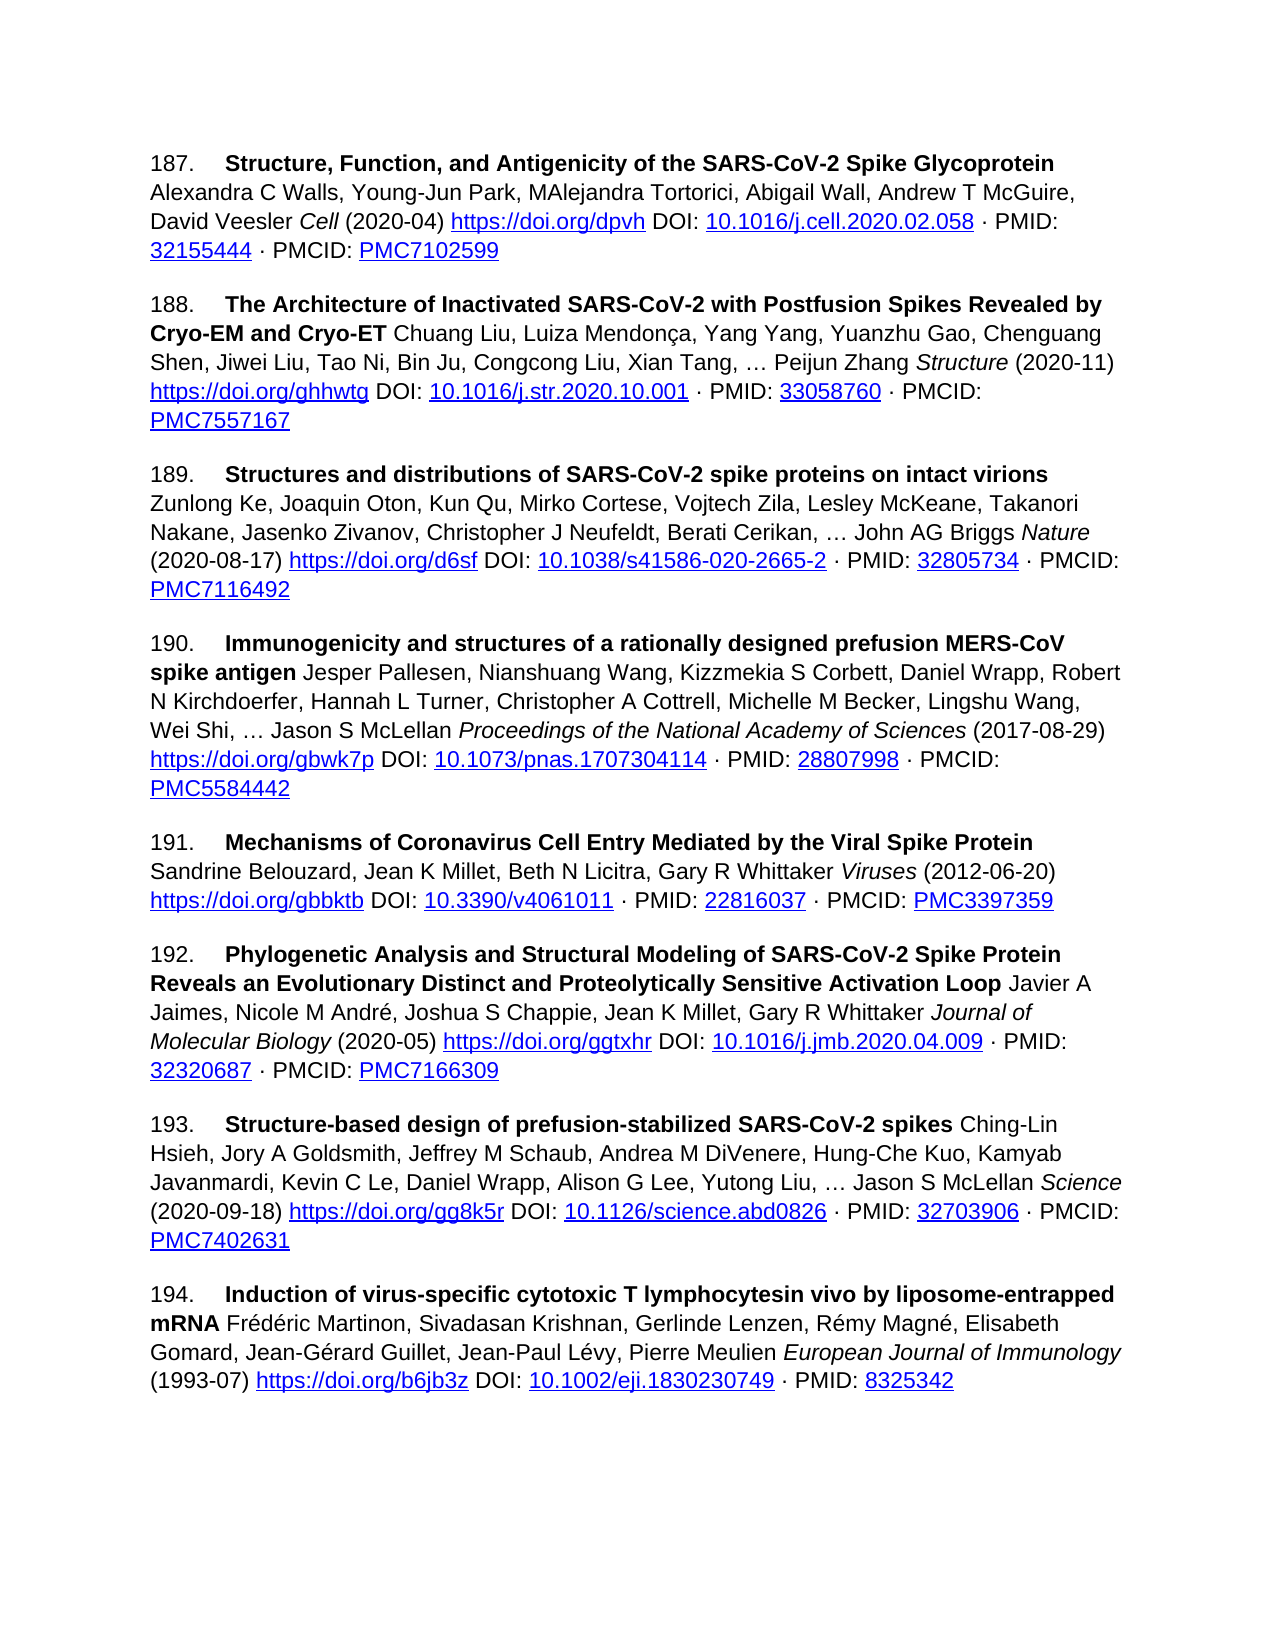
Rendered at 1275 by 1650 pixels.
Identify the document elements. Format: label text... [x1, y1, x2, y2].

text 189. Structures and distributions of SARS-CoV-2 spike proteins on intact virions Zunlong Ke, Joaquin Oton, Kun Qu, Mirko Cortese, Vojtech Zila, Lesley McKeane, Takanori Nakane, Jasenko Zivanov, Christopher J Neufeldt, Berati Cerikan, … John AG Briggs Nature (2020-08-17) https://doi.org/d6sf DOI: 10.1038/s41586-020-2665-2 · PMID: 32805734 · PMCID: PMC7116492 [150, 461, 1125, 603]
text 188. The Architecture of Inactivated SARS-CoV-2 with Postfusion Spikes Revealed by Cryo-EM and Cryo-ET Chuang Liu, Luiza Mendonça, Yang Yang, Yuanzhu Gao, Chenguang Shen, Jiwei Liu, Tao Ni, Bin Ju, Congcong Liu, Xian Tang, … Peijun Zhang Structure (2020-11) https://doi.org/ghhwtg DOI: 10.1016/j.str.2020.10.001 · PMID: 33058760 · PMCID: PMC7557167 [150, 291, 1125, 433]
text 187. Structure, Function, and Antigenicity of the SARS-CoV-2 Spike Glycoprotein Alexandra C Walls, Young-Jun Park, MAlejandra Tortorici, Abigail Wall, Andrew T McGuire, David Veesler Cell (2020-04) https://doi.org/dpvh DOI: 10.1016/j.cell.2020.02.058 · PMID: 32155444 · PMCID: PMC7102599 [150, 150, 1125, 263]
text 190. Immunogenicity and structures of a rationally designed prefusion MERS-CoV spike antigen Jesper Pallesen, Nianshuang Wang, Kizzmekia S Corbett, Daniel Wrapp, Robert N Kirchdoerfer, Hannah L Turner, Christopher A Cottrell, Michelle M Becker, Lingshu Wang, Wei Shi, … Jason S McLellan Proceedings of the National Academy of Sciences (2017-08-29) https://doi.org/gbwk7p DOI: 10.1073/pnas.1707304114 · PMID: 28807998 · PMCID: PMC5584442 [150, 630, 1125, 802]
text 194. Induction of virus-specific cytotoxic T lymphocytesin vivo by liposome-entrapped mRNA Frédéric Martinon, Sivadasan Krishnan, Gerlinde Lenzen, Rémy Magné, Elisabeth Gomard, Jean-Gérard Guillet, Jean-Paul Lévy, Pierre Meulien European Journal of Immunology (1993-07) https://doi.org/b6jb3z DOI: 10.1002/eji.1830230749 · PMID: 8325342 [150, 1281, 1125, 1394]
text 191. Mechanisms of Coronavirus Cell Entry Mediated by the Viral Spike Protein Sandrine Belouzard, Jean K Millet, Beth N Licitra, Gary R Whittaker Viruses (2012-06-20) https://doi.org/gbbktb DOI: 10.3390/v4061011 · PMID: 22816037 · PMCID: PMC3397359 [150, 829, 1125, 913]
text 192. Phylogenetic Analysis and Structural Modeling of SARS-CoV-2 Spike Protein Reveals an Evolutionary Distinct and Proteolytically Sensitive Activation Loop Javier A Jaimes, Nicole M André, Joshua S Chappie, Jean K Millet, Gary R Whittaker Journal of Molecular Biology (2020-05) https://doi.org/ggtxhr DOI: 10.1016/j.jmb.2020.04.009 · PMID: 32320687 · PMCID: PMC7166309 [150, 941, 1125, 1083]
text 193. Structure-based design of prefusion-stabilized SARS-CoV-2 spikes Ching-Lin Hsieh, Jory A Goldsmith, Jeffrey M Schaub, Andrea M DiVenere, Hung-Che Kuo, Kamyab Javanmardi, Kevin C Le, Daniel Wrapp, Alison G Lee, Yutong Liu, … Jason S McLellan Science (2020-09-18) https://doi.org/gg8k5r DOI: 10.1126/science.abd0826 · PMID: 32703906 · PMCID: PMC7402631 [150, 1111, 1125, 1253]
